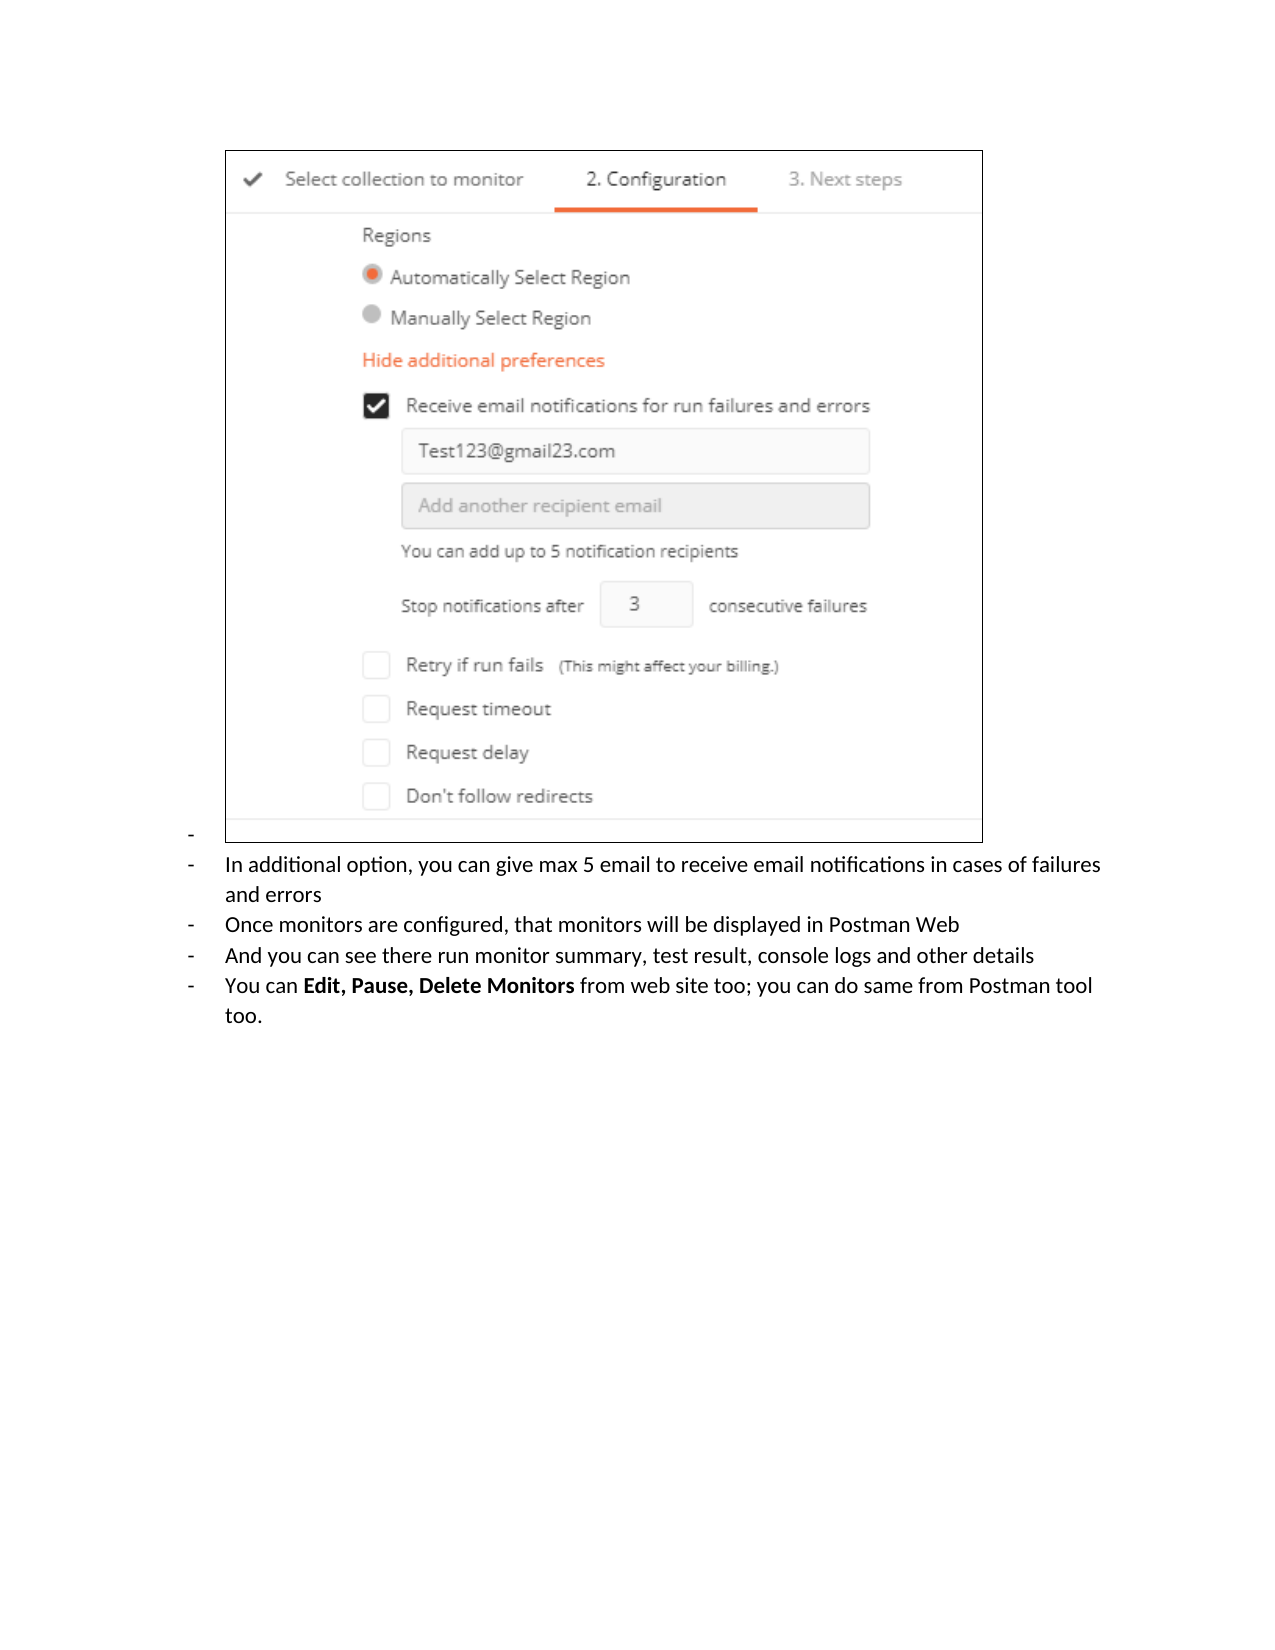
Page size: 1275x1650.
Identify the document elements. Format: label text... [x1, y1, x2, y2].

list You can Edit, Pause, Delete Monitors from web site too; you can do same from Postman tool too. [187, 971, 1125, 1029]
list In additional option, you can give max 5 email to receive email notifications in cases of failures and errors [187, 850, 1125, 908]
list Once monitors are configured, that monitors will be displayed in Postman Web [187, 911, 1125, 938]
picture [226, 151, 982, 842]
list And you can see there run monitor summary, test result, console logs and other details [187, 941, 1125, 969]
